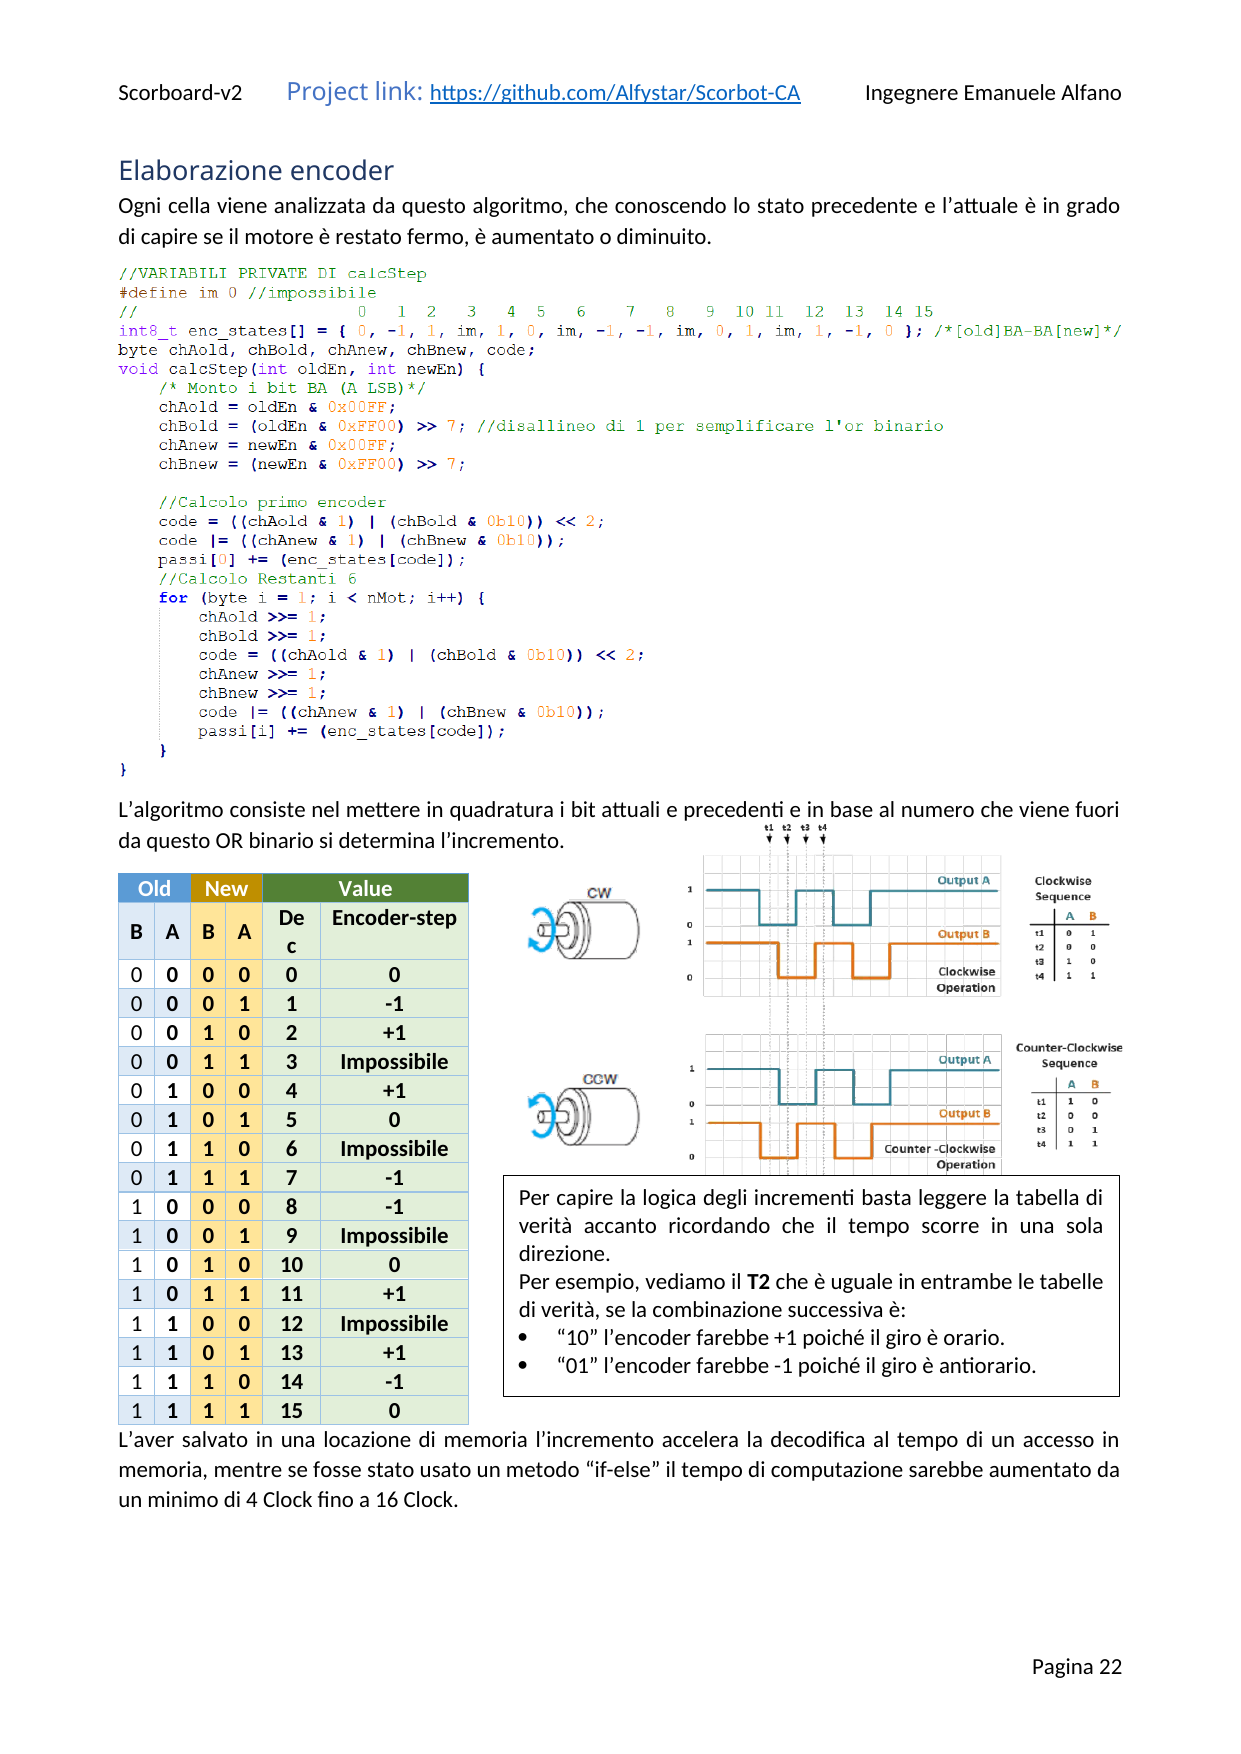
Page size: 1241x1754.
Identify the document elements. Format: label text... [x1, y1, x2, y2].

table_cell 0 [155, 1221, 190, 1249]
table_cell 0 [191, 1309, 225, 1337]
table_cell 0 [191, 1338, 225, 1366]
table_cell 1 [191, 1251, 225, 1278]
table_cell +1 [321, 1280, 468, 1308]
table_cell 1 [119, 1251, 154, 1278]
table_cell A [226, 903, 262, 959]
table_cell 8 [263, 1193, 320, 1220]
table_cell 1 [226, 989, 262, 1017]
table_cell 1 [119, 1309, 154, 1337]
table_cell 1 [191, 1047, 225, 1075]
table_cell 1 [119, 1367, 154, 1395]
table_header Old [119, 874, 190, 902]
table_cell 12 [263, 1309, 320, 1337]
table_cell 1 [119, 1396, 154, 1424]
table_cell 0 [321, 1105, 468, 1133]
table_cell 9 [263, 1221, 320, 1249]
table_cell 0 [226, 1076, 262, 1104]
table_cell 0 [226, 1018, 262, 1046]
table_cell +1 [321, 1018, 468, 1046]
table_cell 4 [263, 1076, 320, 1104]
table_cell 6 [263, 1134, 320, 1162]
table_cell 1 [226, 1163, 262, 1191]
table_cell 11 [263, 1280, 320, 1308]
table_cell 1 [155, 1367, 190, 1395]
table_cell +1 [321, 1338, 468, 1366]
table_cell 1 [226, 1280, 262, 1308]
table_cell 0 [119, 1163, 154, 1191]
table_cell 0 [119, 960, 154, 988]
table_cell Impossibile [321, 1309, 468, 1337]
table_cell 0 [226, 1193, 262, 1220]
table_cell 0 [155, 1018, 190, 1046]
table_cell 0 [191, 1076, 225, 1104]
table_cell 1 [119, 1280, 154, 1308]
table_cell 1 [191, 1396, 225, 1424]
table_cell 0 [155, 1047, 190, 1075]
table_cell 0 [119, 1018, 154, 1046]
table_cell Impossibile [321, 1134, 468, 1162]
table_cell 0 [226, 1251, 262, 1278]
table_cell 1 [155, 1163, 190, 1191]
picture [118, 268, 1123, 777]
table_cell 10 [263, 1251, 320, 1278]
table_cell 1 [155, 1105, 190, 1133]
table_cell 1 [226, 1396, 262, 1424]
table_cell 15 [263, 1396, 320, 1424]
table_cell 0 [263, 960, 320, 988]
table_cell 0 [155, 1193, 190, 1220]
table_cell 1 [119, 1221, 154, 1249]
list L’algoritmo consiste nel mettere in quadratura i bit attuali e precedenti e in base al numero che viene fuori da questo OR binario si determina l’incremento. [118, 796, 1122, 854]
table_cell 1 [191, 1134, 225, 1162]
table_cell 0 [191, 989, 225, 1017]
table_cell A [155, 903, 190, 959]
table_cell 7 [263, 1163, 320, 1191]
table_cell B [191, 903, 225, 959]
table_cell 1 [226, 1105, 262, 1133]
table_cell 0 [191, 1105, 225, 1133]
table_cell 1 [155, 1338, 190, 1366]
table_cell 1 [191, 1163, 225, 1191]
table_cell 1 [191, 1367, 225, 1395]
table_cell 0 [155, 1280, 190, 1308]
table_cell 1 [263, 989, 320, 1017]
table_cell 5 [263, 1105, 320, 1133]
table_cell Impossibile [321, 1047, 468, 1075]
table_cell Dec [263, 903, 320, 959]
table_cell 0 [155, 1251, 190, 1278]
table_cell Encoder-step [321, 903, 468, 959]
table_cell 3 [263, 1047, 320, 1075]
table_cell 0 [226, 960, 262, 988]
table_cell 0 [321, 960, 468, 988]
table_cell 1 [155, 1309, 190, 1337]
table_cell 1 [155, 1396, 190, 1424]
table_cell 1 [155, 1076, 190, 1104]
table_cell 0 [119, 1105, 154, 1133]
table_cell 0 [226, 1134, 262, 1162]
table_cell 14 [263, 1367, 320, 1395]
table_cell 1 [226, 1047, 262, 1075]
table_cell 0 [119, 1134, 154, 1162]
table_cell 1 [226, 1221, 262, 1249]
table_cell 0 [191, 960, 225, 988]
table_header Value [263, 874, 468, 902]
table_cell 0 [226, 1309, 262, 1337]
table_cell Impossibile [321, 1221, 468, 1249]
text Ogni cella viene analizzata da questo algoritmo, che conoscendo lo stato precedente e l’attuale è in grado di capire se il motore è restato fermo, è aumentato o diminuito. [118, 192, 1122, 250]
table_cell 13 [263, 1338, 320, 1366]
text L’aver salvato in una locazione di memoria l’incremento accelera la decodifica al tempo di un accesso in memoria, mentre se fosse stato usato un metodo “if-else” il tempo di computazione sarebbe aumentato da un minimo di 4 Clock fino a 16 Clock. [118, 1425, 1122, 1513]
picture [527, 824, 1123, 1195]
table_cell 0 [226, 1367, 262, 1395]
table_cell 1 [226, 1338, 262, 1366]
table_header New [191, 874, 262, 902]
table_cell 0 [191, 1221, 225, 1249]
table_cell +1 [321, 1076, 468, 1104]
subtitle Elaborazione encoder [118, 152, 1122, 189]
table_cell 0 [155, 989, 190, 1017]
table_cell -1 [321, 1193, 468, 1220]
table_cell -1 [321, 989, 468, 1017]
table_cell 0 [155, 960, 190, 988]
table_cell B [119, 903, 154, 959]
table_cell 0 [119, 1047, 154, 1075]
table_cell -1 [321, 1367, 468, 1395]
table_cell -1 [321, 1163, 468, 1191]
table_cell 0 [321, 1251, 468, 1278]
table_cell 2 [263, 1018, 320, 1046]
table_cell 0 [119, 989, 154, 1017]
table_cell 1 [119, 1338, 154, 1366]
table_cell 0 [191, 1193, 225, 1220]
table_cell 1 [191, 1018, 225, 1046]
table_cell 1 [119, 1193, 154, 1220]
table_cell 1 [191, 1280, 225, 1308]
table_cell 1 [155, 1134, 190, 1162]
table_cell 0 [119, 1076, 154, 1104]
table_cell 0 [321, 1396, 468, 1424]
